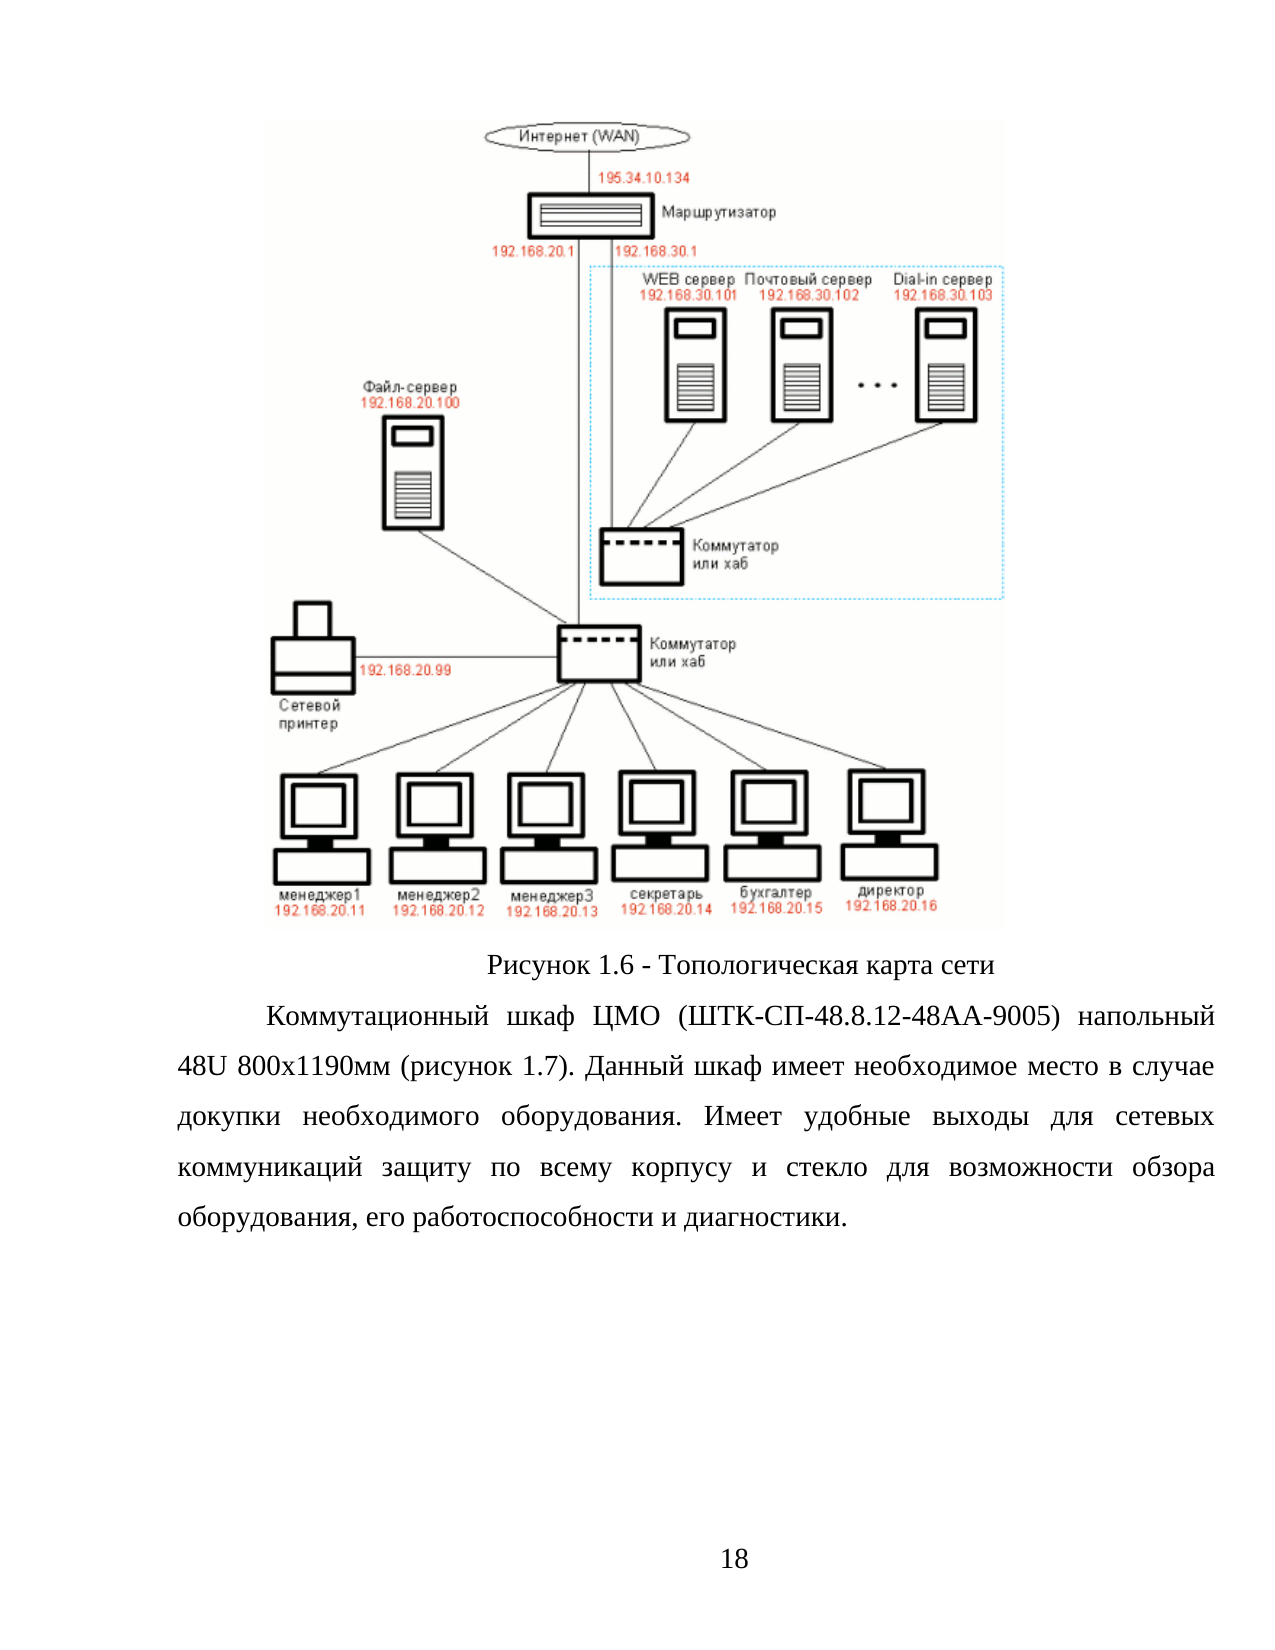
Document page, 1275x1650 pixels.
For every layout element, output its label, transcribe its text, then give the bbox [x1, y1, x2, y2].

picture [265, 118, 1005, 931]
text Рисунок 1.6 - Топологическая карта сети [177, 947, 1216, 981]
text Коммутационный шкаф ЦМО (ШТК-СП-48.8.12-48АА-9005) напольный 48U 800x1190мм (рисунок 1.7). Данный шкаф имеет необходимое место в случае докупки необходимого оборудования. Имеет удобные выходы для сетевых коммуникаций защиту по всему корпусу и стекло для возможности обзора оборудования, его работоспособности и диагностики. [177, 998, 1216, 1232]
